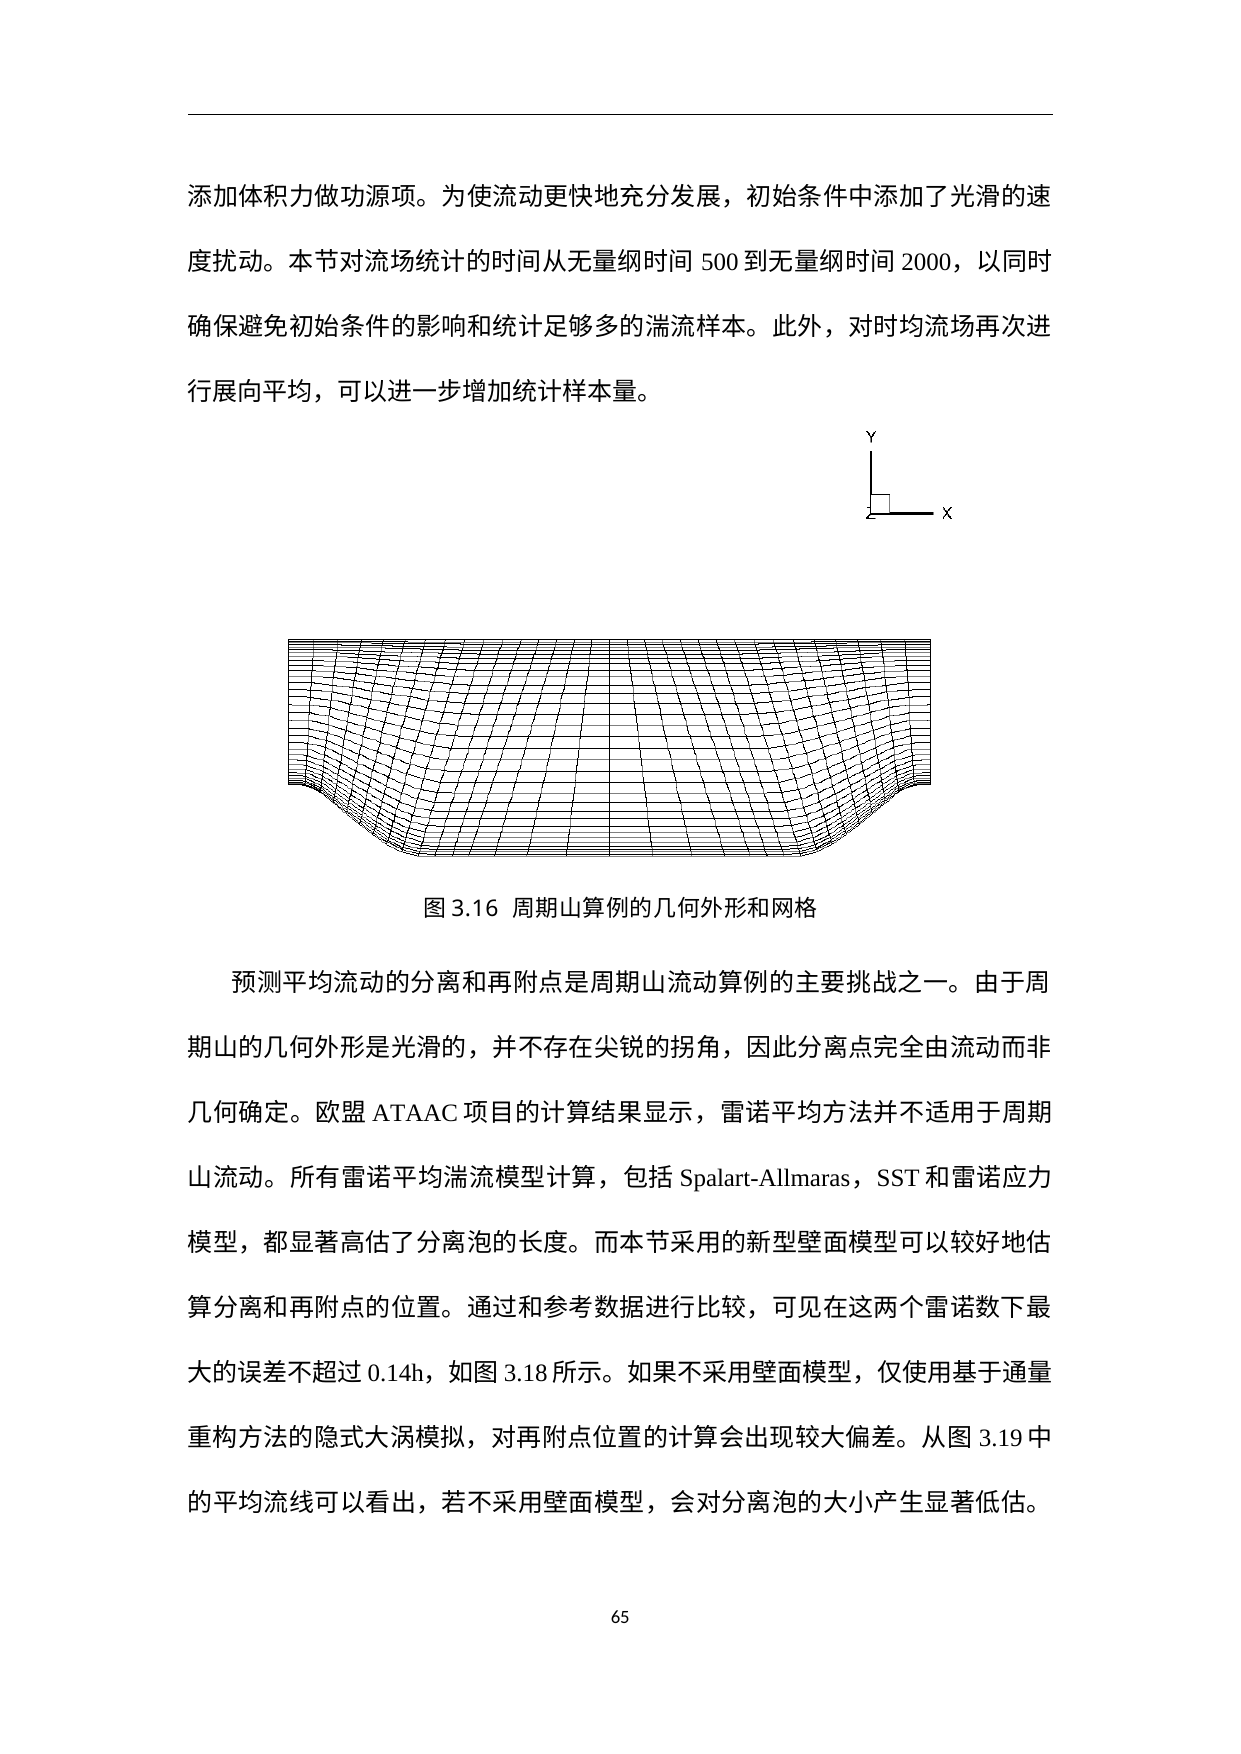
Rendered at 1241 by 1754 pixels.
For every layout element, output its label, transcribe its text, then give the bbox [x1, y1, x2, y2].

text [187, 948, 1053, 1533]
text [187, 162, 1053, 422]
text 图3.16 周期山算例的几何外形和网格 [187, 889, 1053, 923]
picture [283, 422, 957, 865]
